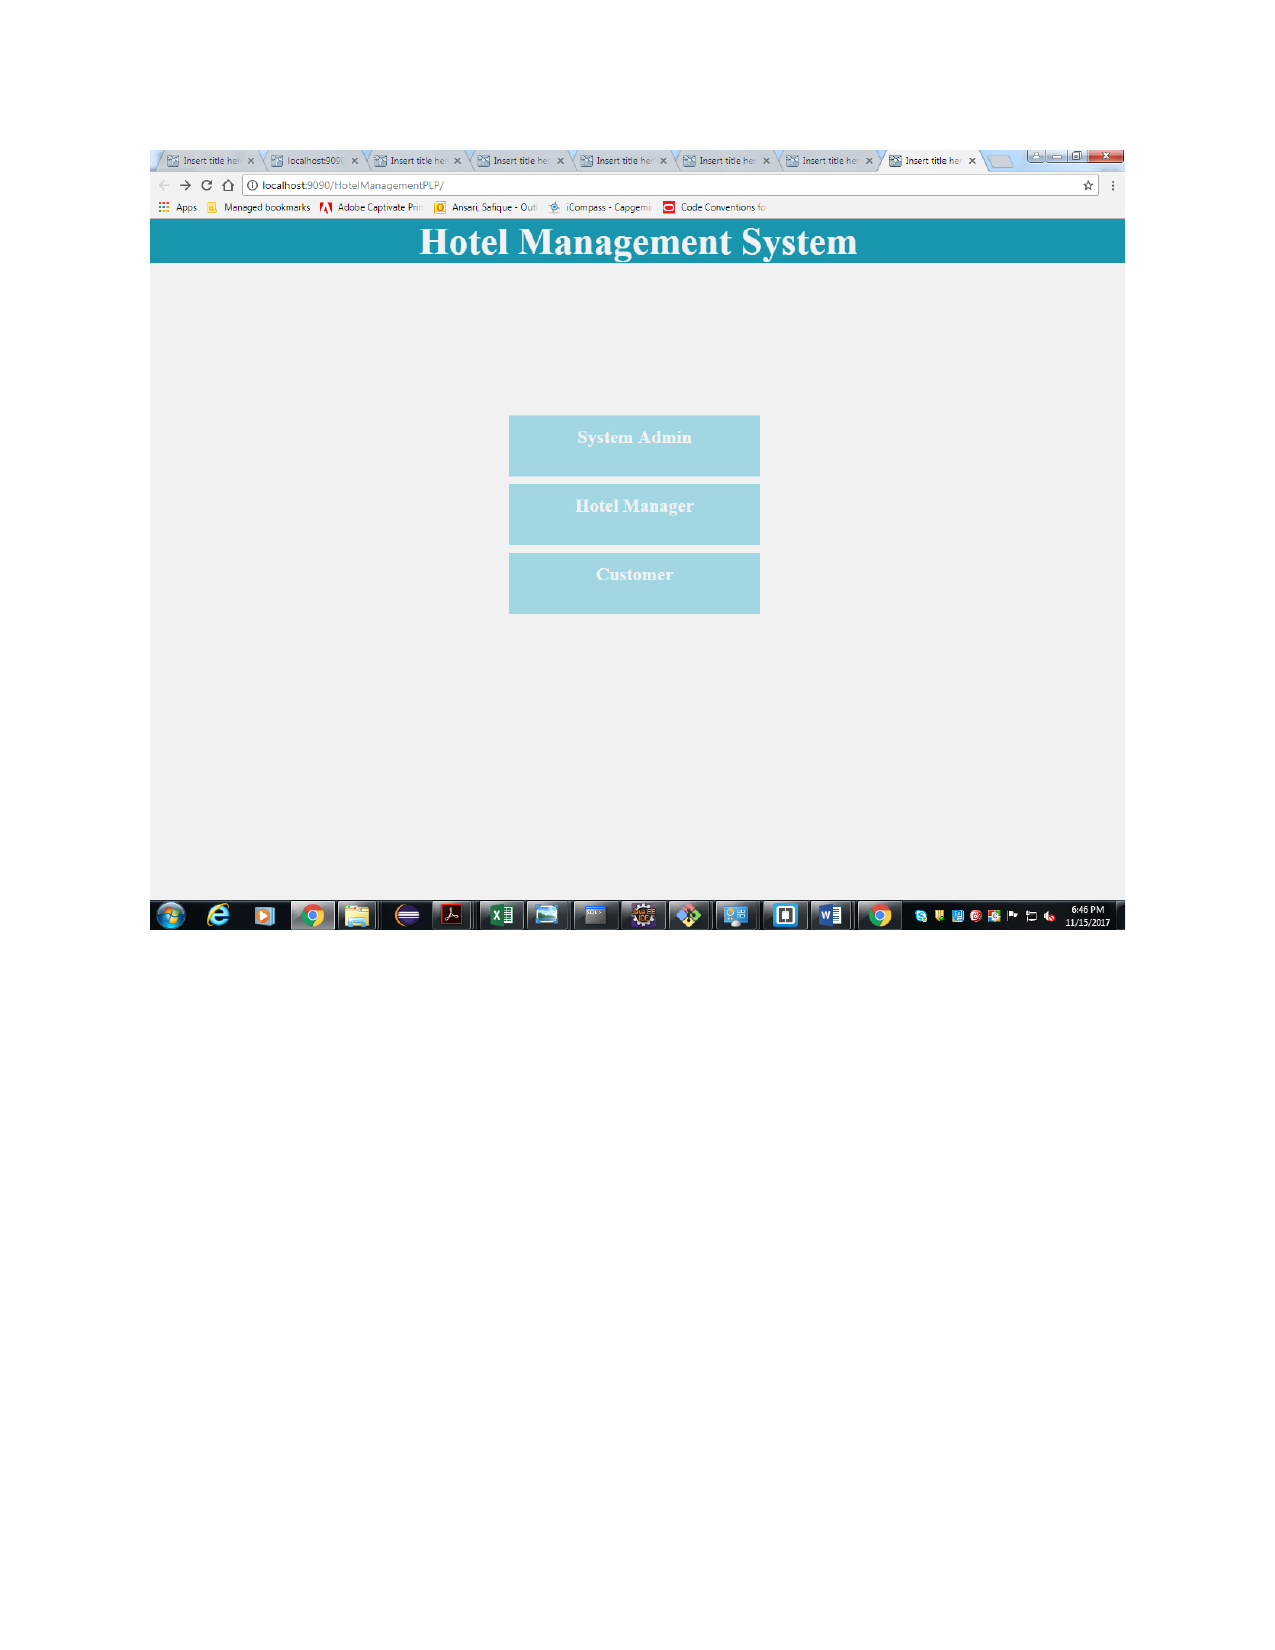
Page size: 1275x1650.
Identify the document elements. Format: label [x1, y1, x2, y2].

picture [150, 150, 1125, 930]
